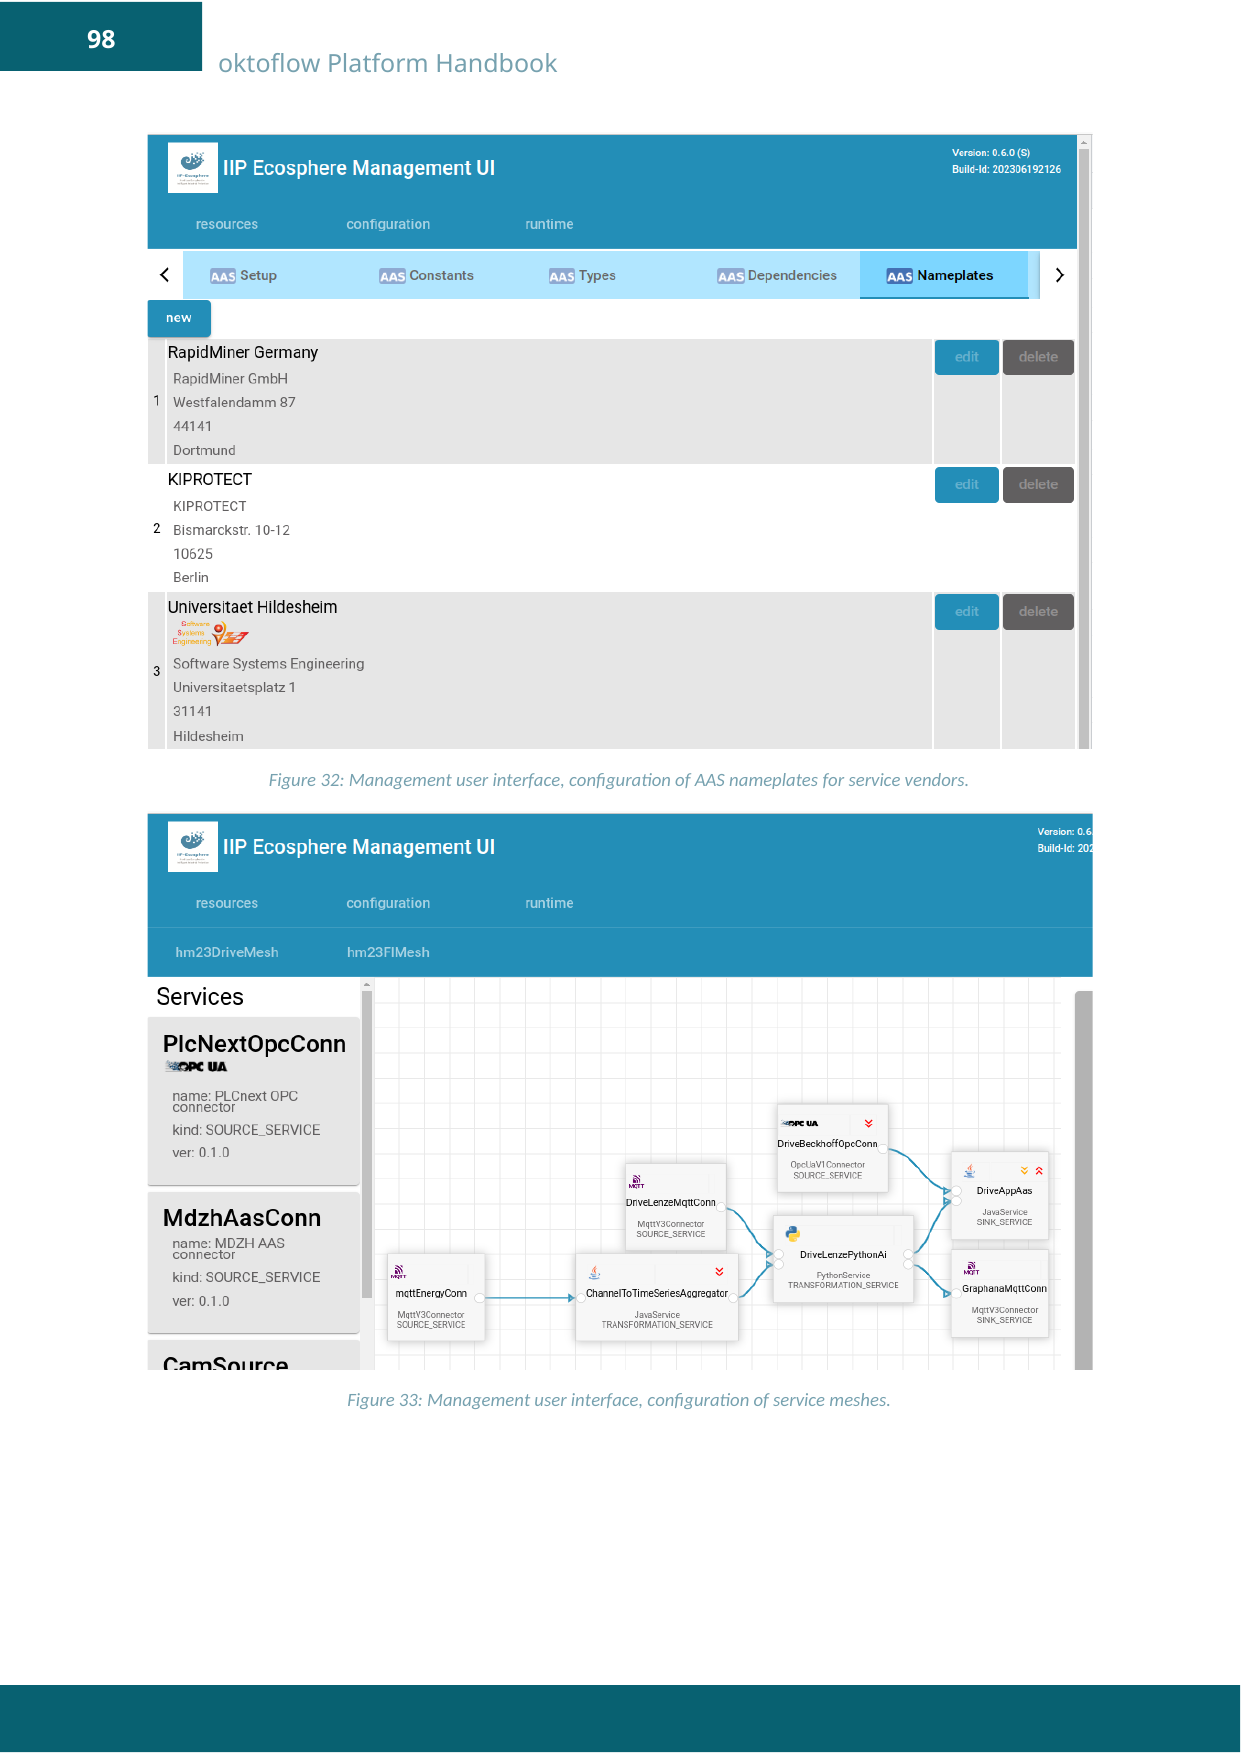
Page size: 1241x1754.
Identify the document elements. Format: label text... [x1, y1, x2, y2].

text Figure 33: Management user interface, configuration of service meshes. [148, 1388, 1093, 1411]
text Figure 32: Management user interface, configuration of AAS nameplates for service vendors. [148, 768, 1093, 791]
picture [147, 811, 1093, 1370]
picture [147, 132, 1093, 749]
